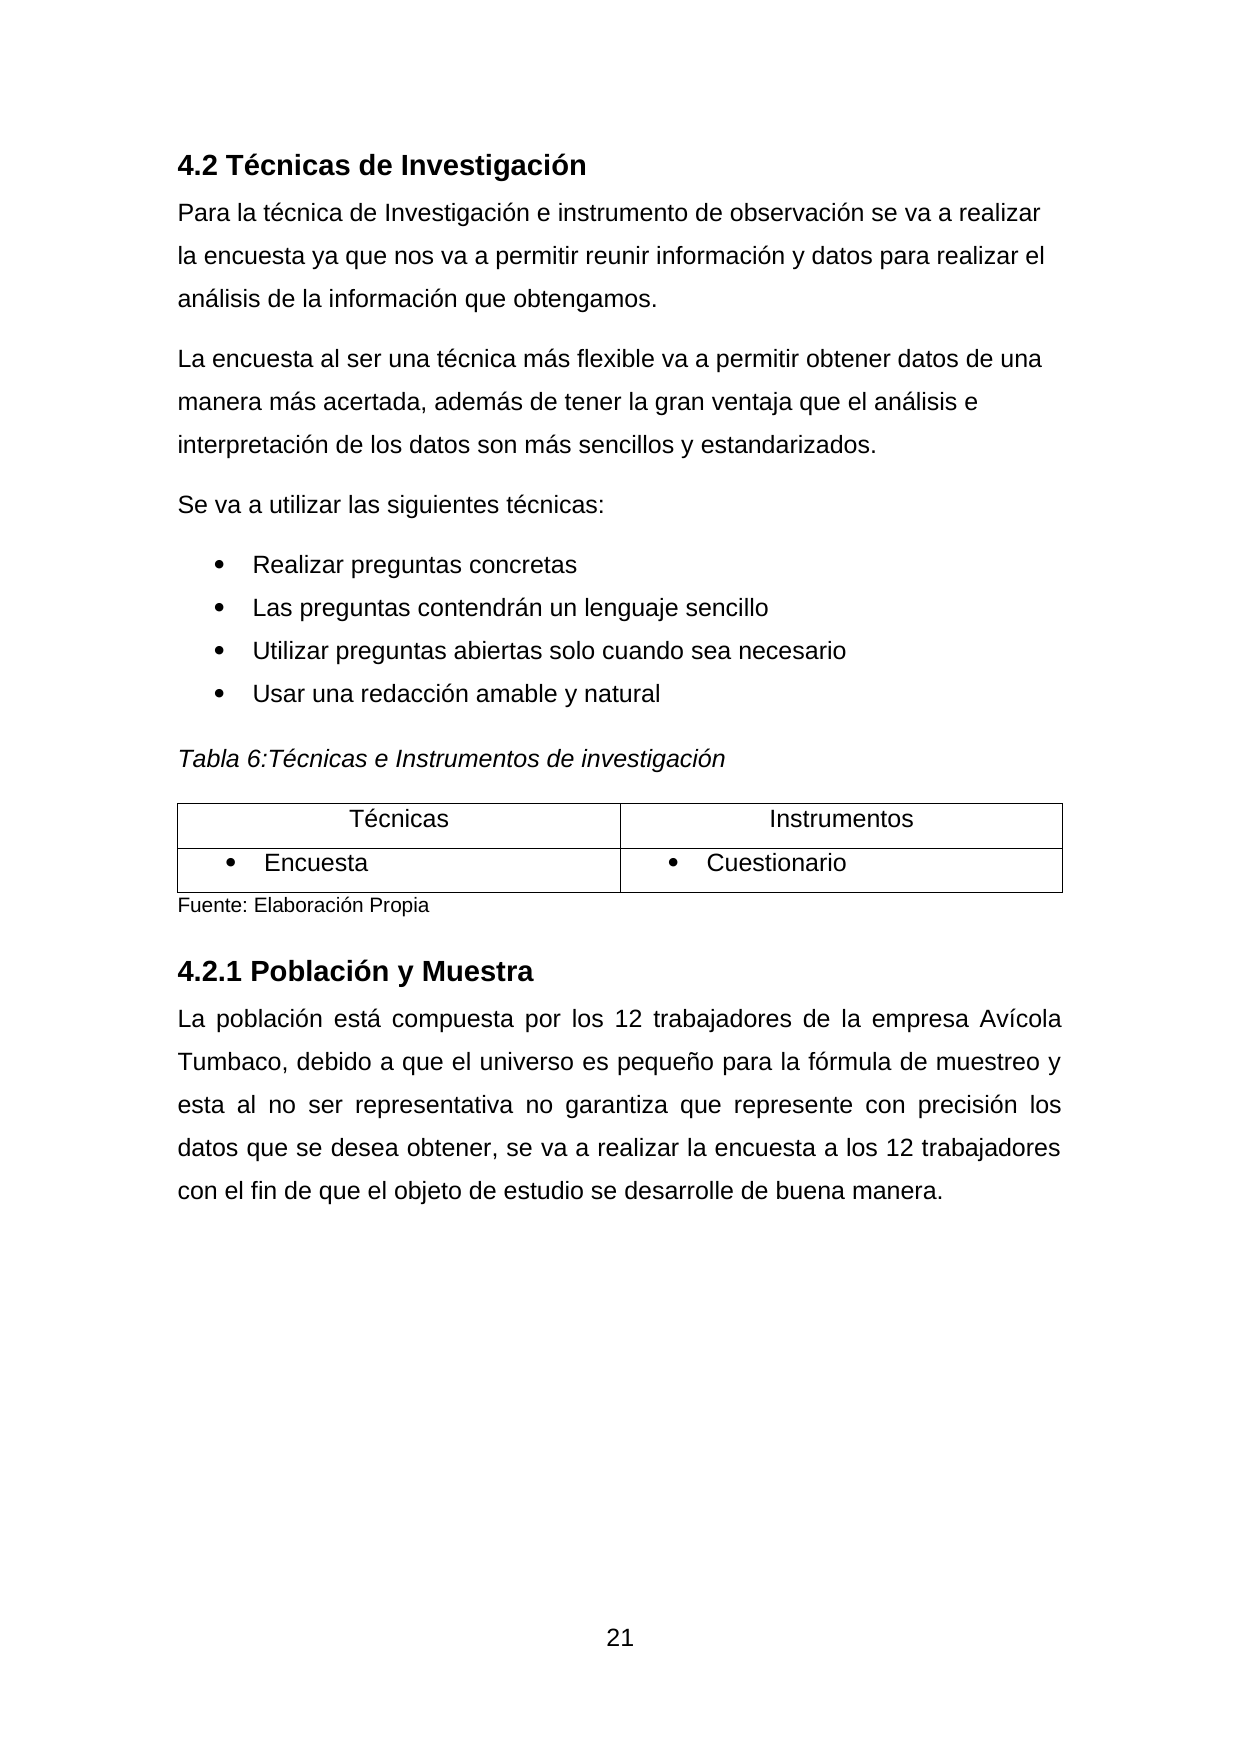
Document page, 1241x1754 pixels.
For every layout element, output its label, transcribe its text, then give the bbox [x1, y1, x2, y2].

text Tabla 6:Técnicas e Instrumentos de investigación [177, 743, 1063, 772]
text La población está compuesta por los 12 trabajadores de la empresa Avícola Tumbaco, debido a que el universo es pequeño para la fórmula de muestreo y esta al no ser representativa no garantiza que represente con precisión los datos que se desea obtener, se va a realizar la encuesta a los 12 trabajadores con el fin de que el objeto de estudio se desarrolle de buena manera. [177, 1004, 1063, 1205]
text Para la técnica de Investigación e instrumento de observación se va a realizar la encuesta ya que nos va a permitir reunir información y datos para realizar el análisis de la información que obtengamos. [177, 198, 1063, 313]
text La encuesta al ser una técnica más flexible va a permitir obtener datos de una manera más acertada, además de tener la gran ventaja que el análisis e interpretación de los datos son más sencillos y estandarizados. [177, 344, 1063, 459]
list Las preguntas contendrán un lenguaje sencillo [215, 593, 1063, 622]
text Fuente: Elaboración Propia [177, 893, 1063, 917]
table_header Instrumentos [621, 804, 1062, 847]
table_header Técnicas [178, 804, 620, 847]
subtitle 4.2 Técnicas de Investigación [177, 148, 1063, 181]
list Realizar preguntas concretas [215, 550, 1063, 579]
list Utilizar preguntas abiertas solo cuando sea necesario [215, 636, 1063, 665]
table_cell Encuesta [178, 849, 620, 892]
text Se va a utilizar las siguientes técnicas: [177, 490, 1063, 519]
table_cell Cuestionario [621, 849, 1062, 892]
subtitle 4.2.1 Población y Muestra [177, 953, 1063, 987]
list Usar una redacción amable y natural [215, 679, 1063, 708]
